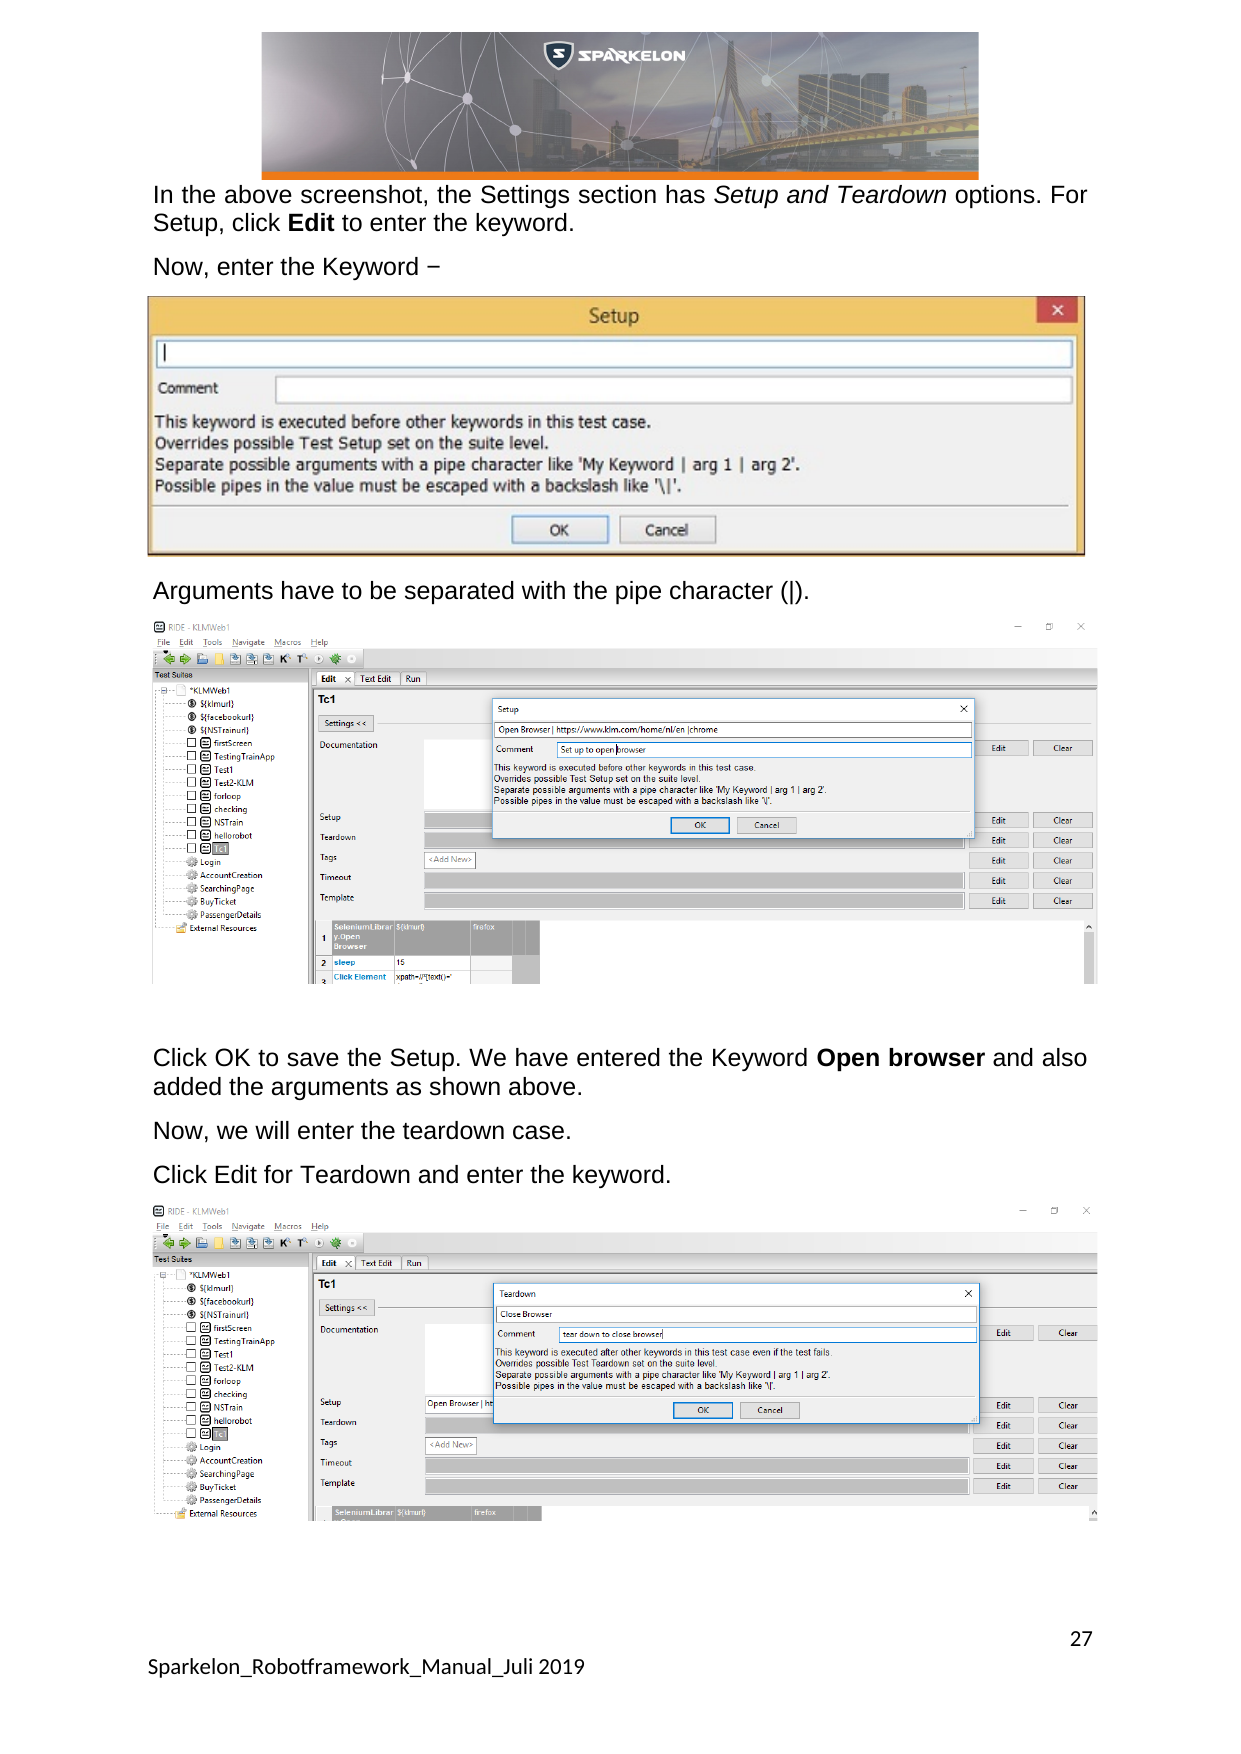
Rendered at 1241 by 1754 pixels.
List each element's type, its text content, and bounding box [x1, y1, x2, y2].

text Now, we will enter the teardown case. [153, 1116, 1088, 1145]
text Now, enter the Keyword − [153, 252, 1088, 281]
picture [152, 1203, 1098, 1521]
picture [261, 32, 979, 148]
text In the above screenshot, the Settings section has Setup and Teardown options. For Setup, click Edit to enter the keyword. [153, 148, 1088, 237]
picture [147, 296, 1085, 557]
text Click OK to save the Setup. We have entered the Keyword Open browser and also added the arguments as shown above. [153, 1043, 1088, 1101]
picture [152, 619, 1098, 984]
text Arguments have to be separated with the pipe character (|). [153, 576, 1088, 604]
text Click Edit for Teardown and enter the keyword. [153, 1160, 1088, 1188]
